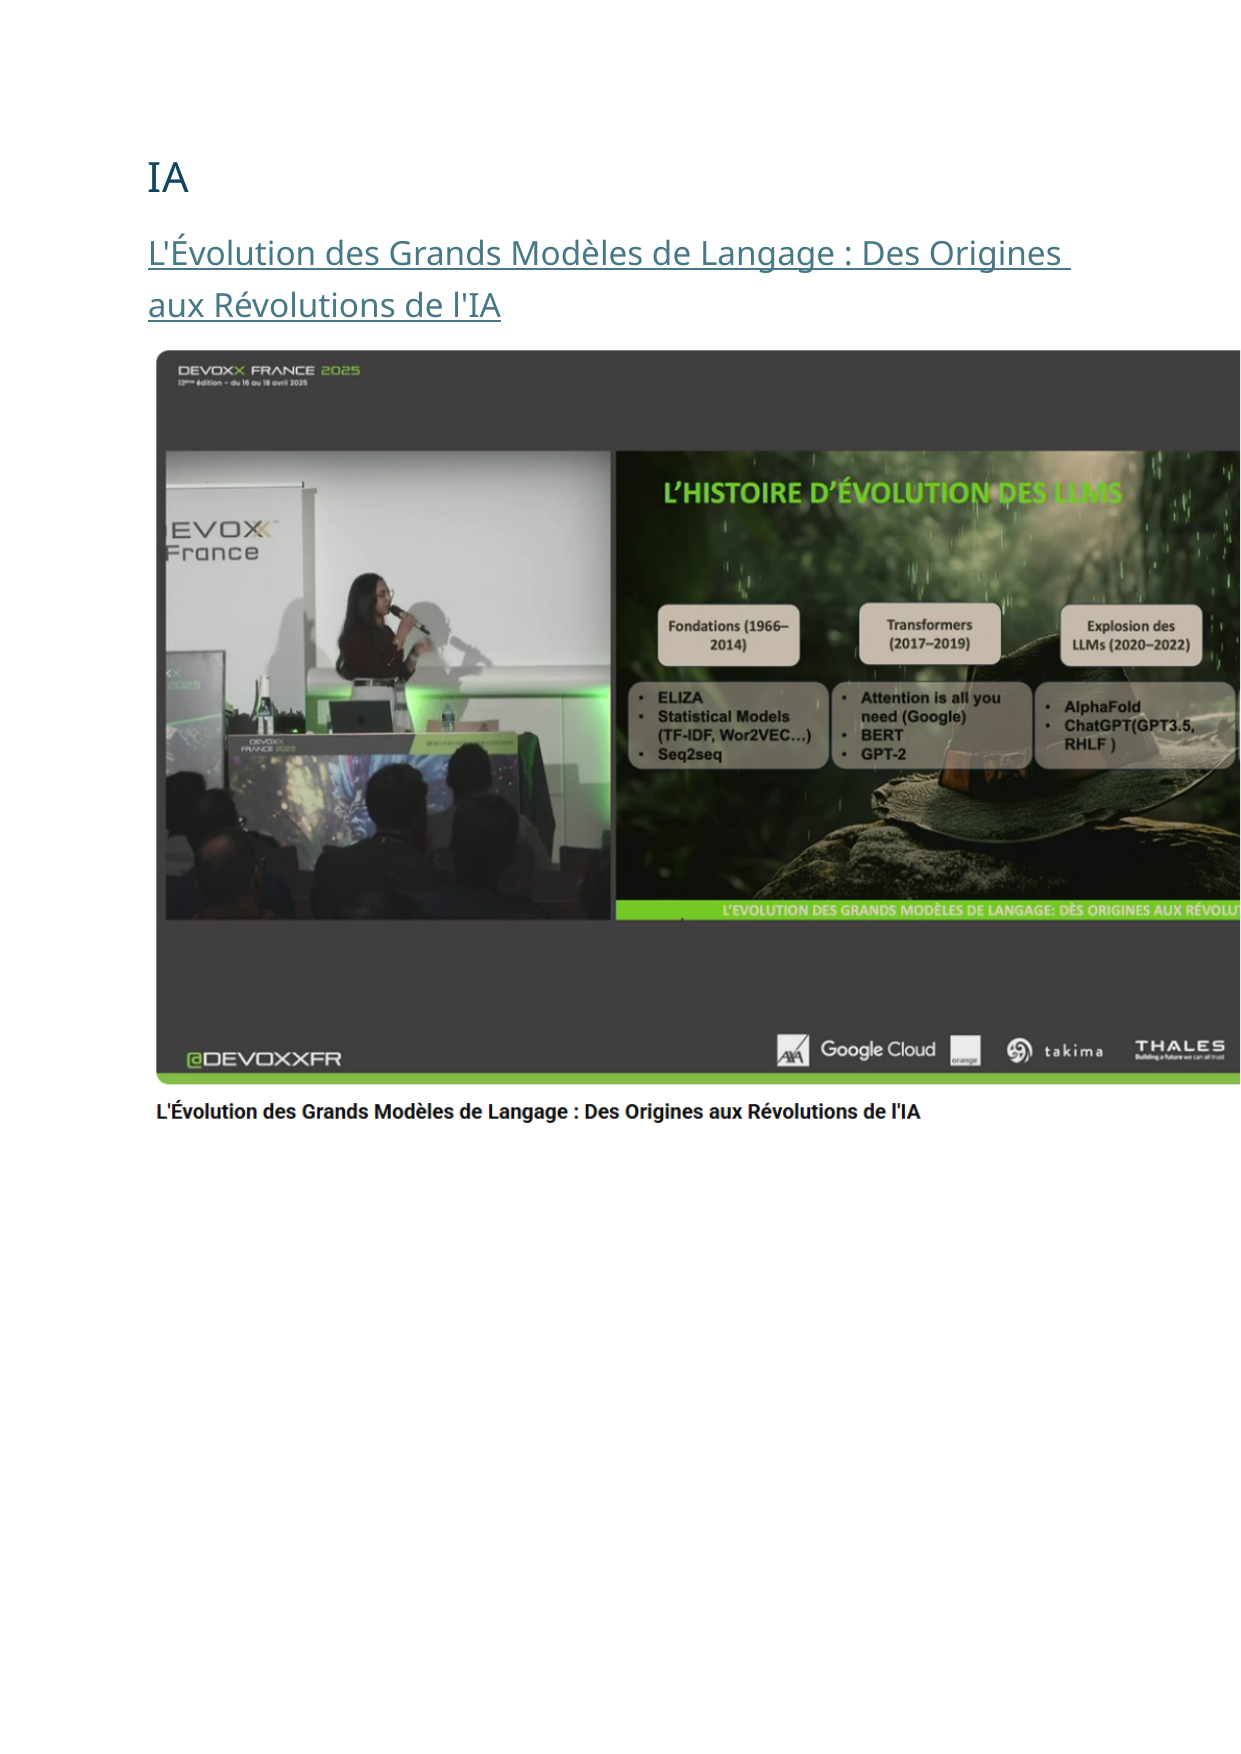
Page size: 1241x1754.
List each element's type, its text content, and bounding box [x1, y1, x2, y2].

picture [147, 342, 1241, 1125]
subtitle IA [148, 148, 1093, 204]
subtitle L'Évolution des Grands Modèles de Langage : Des Origines aux Révolutions de l'IA [148, 229, 1093, 327]
